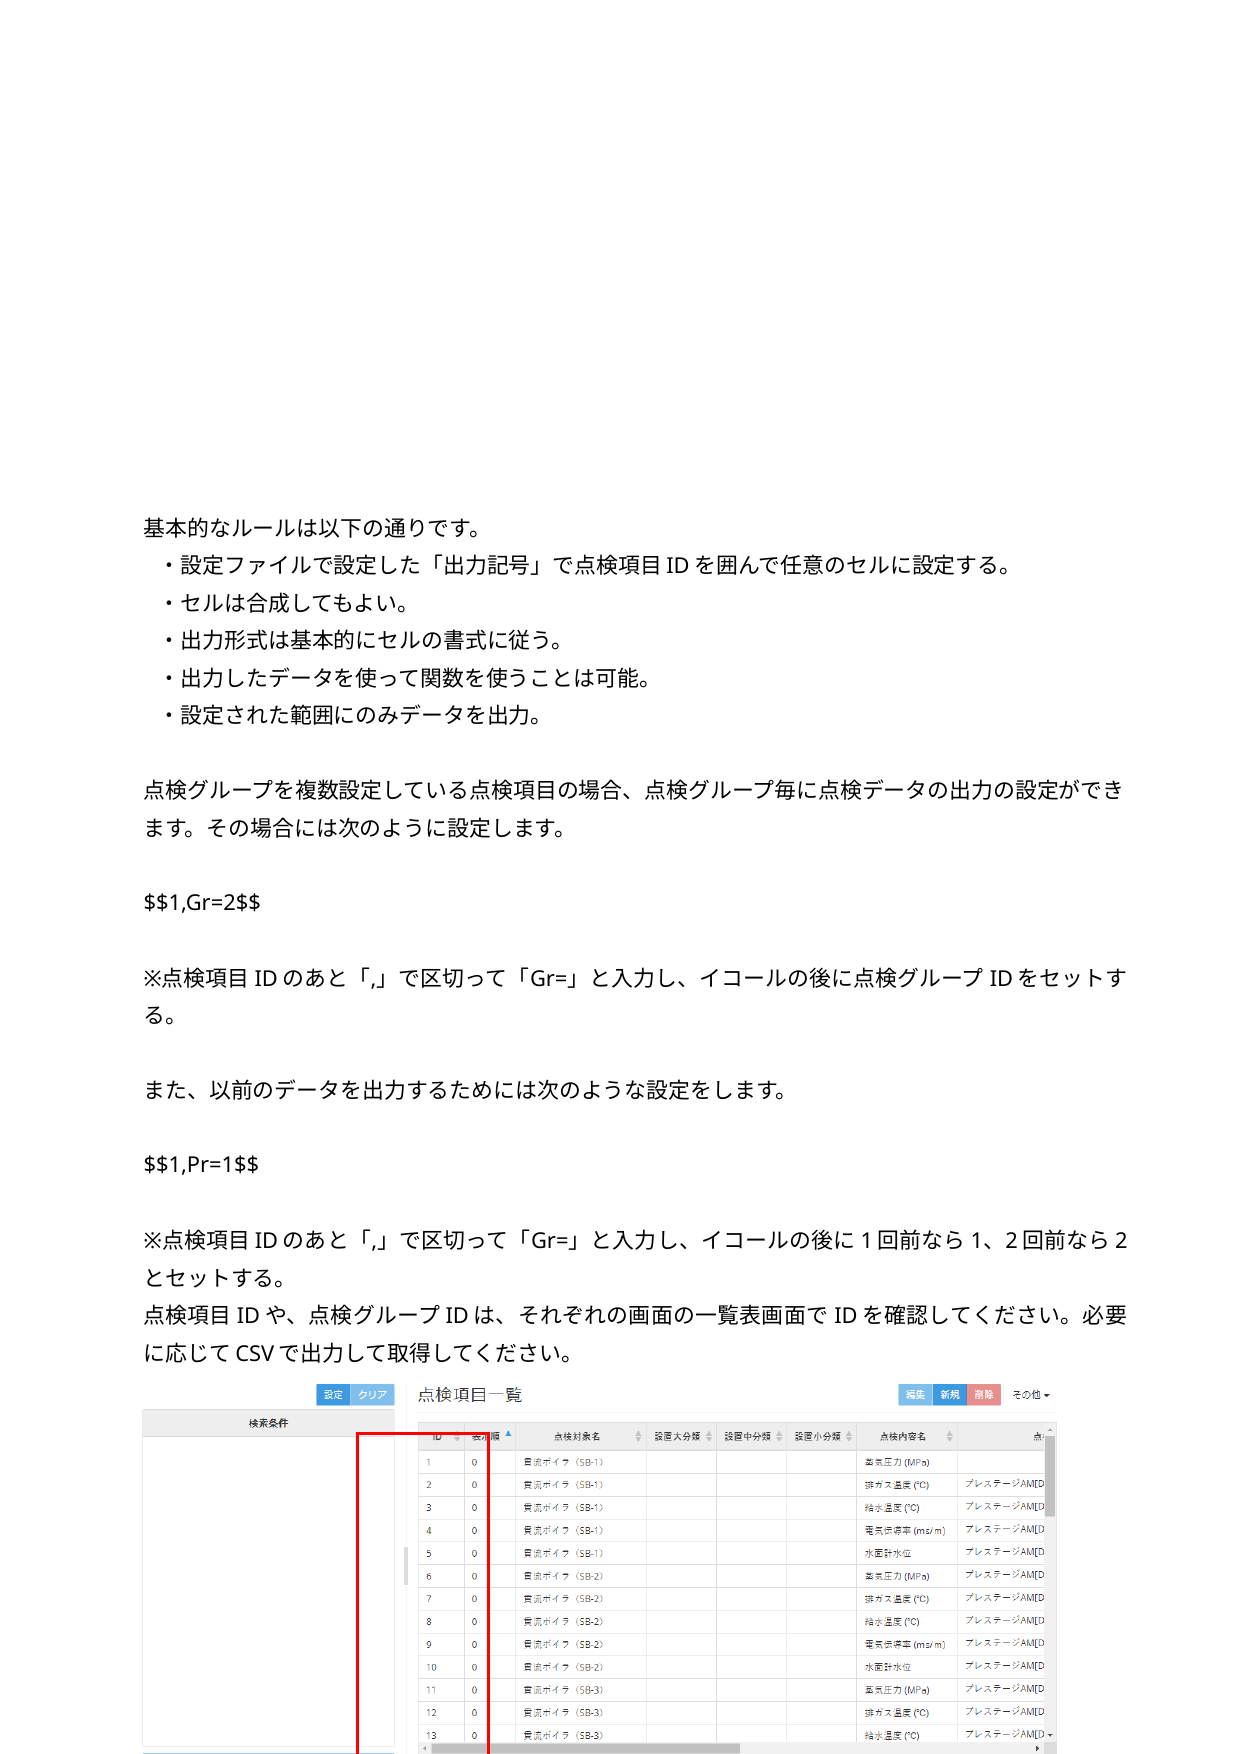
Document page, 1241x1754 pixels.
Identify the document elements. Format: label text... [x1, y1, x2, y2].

text $$1,Pr=1$$ [143, 1146, 1128, 1183]
text 基本的なルールは以下の通りです。 [143, 508, 1128, 546]
text ・出力形式は基本的にセルの書式に従う。 [159, 621, 1128, 658]
text ・出力したデータを使って関数を使うことは可能。 [159, 658, 1128, 696]
picture [359, 1435, 487, 1754]
text $$1,Gr=2$$ [143, 883, 1128, 921]
text 点検項目IDや、点検グループIDは、それぞれの画面の一覧表画面でIDを確認してください。必要に応じてCSVで出力して取得してください。 [143, 1296, 1128, 1371]
text ※点検項目IDのあと「,」で区切って「Gr=」と入力し、イコールの後に点検グループIDをセットする。 [143, 958, 1128, 1033]
text ・設定された範囲にのみデータを出力。 [159, 696, 1128, 733]
text ・設定ファイルで設定した「出力記号」で点検項目IDを囲んで任意のセルに設定する。 [159, 546, 1128, 583]
text 点検グループを複数設定している点検項目の場合、点検グループ毎に点検データの出力の設定ができます。その場合には次のように設定します。 [143, 771, 1128, 846]
text ・セルは合成してもよい。 [159, 583, 1128, 621]
picture [142, 1371, 1063, 1754]
text また、以前のデータを出力するためには次のような設定をします。 [143, 1071, 1128, 1108]
text ※点検項目IDのあと「,」で区切って「Gr=」と入力し、イコールの後に1回前なら1、2回前なら2とセットする。 [143, 1221, 1128, 1296]
